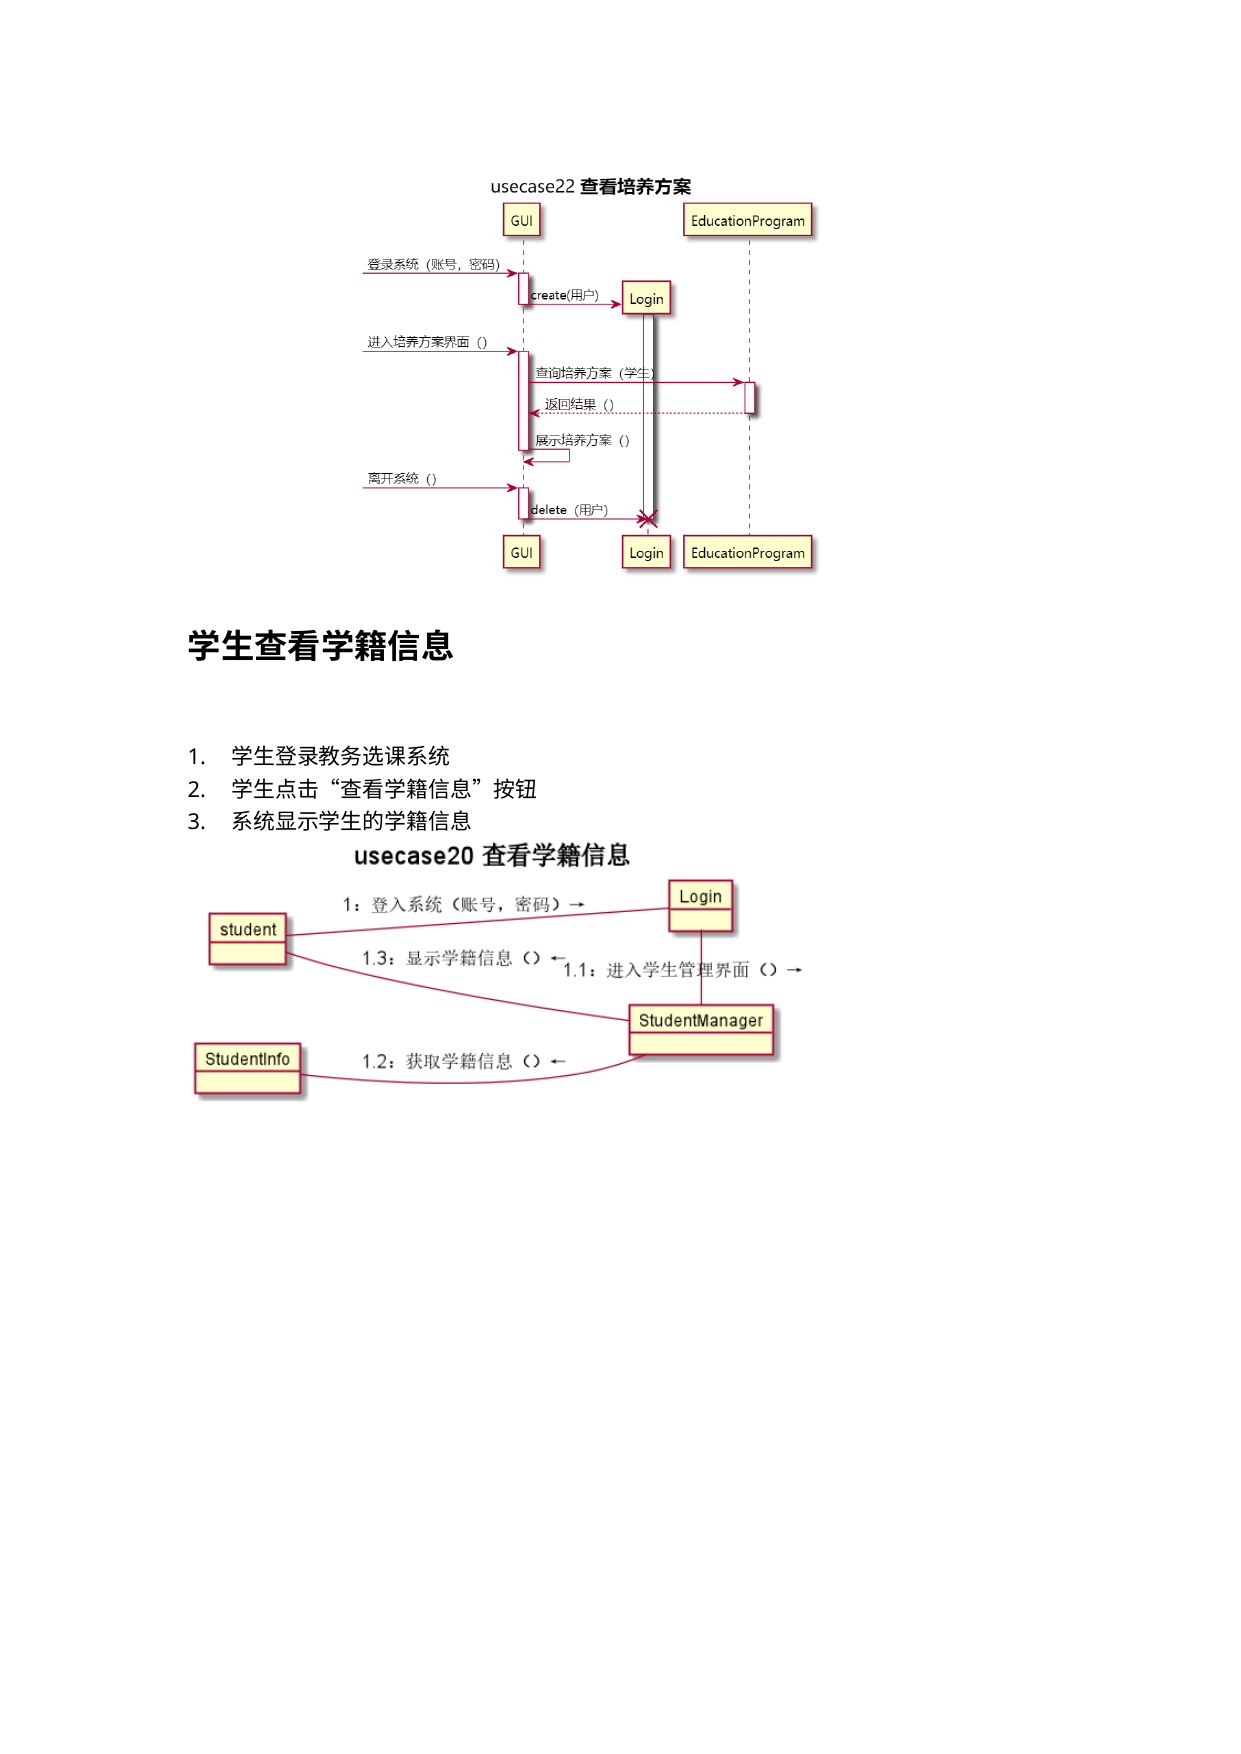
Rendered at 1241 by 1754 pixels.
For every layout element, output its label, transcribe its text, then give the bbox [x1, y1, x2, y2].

picture [187, 836, 818, 1107]
picture [362, 162, 822, 579]
text 2. 学生点击“查看学籍信息”按钮 [187, 771, 1053, 804]
text 学生查看学籍信息 [187, 612, 1053, 677]
text 1. 学生登录教务选课系统 [187, 739, 1053, 771]
text 3. 系统显示学生的学籍信息 [187, 804, 1053, 836]
